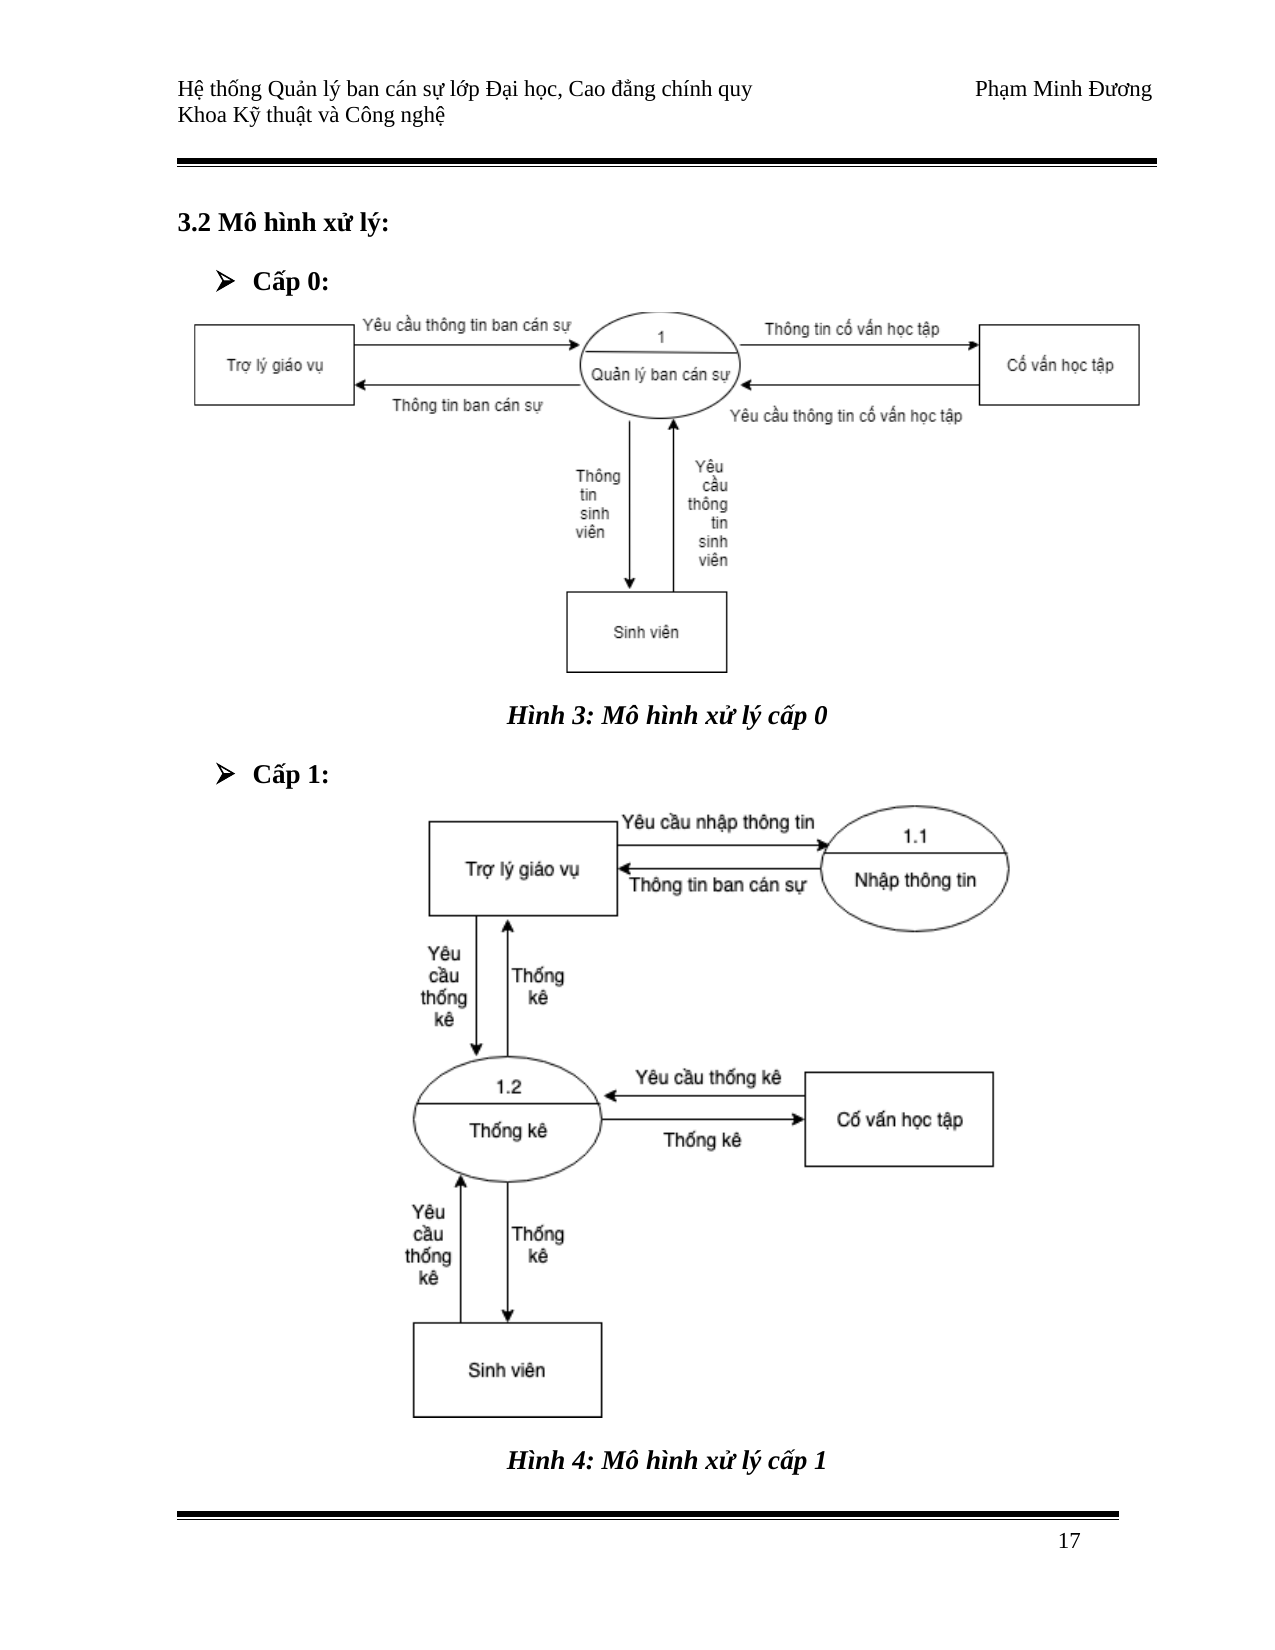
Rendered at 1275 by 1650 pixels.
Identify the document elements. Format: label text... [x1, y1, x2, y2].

text Hình 4: Mô hình xử lý cấp 1 [177, 1444, 1157, 1475]
picture [194, 312, 1140, 673]
list Cấp 1: [215, 758, 1157, 789]
text Hình 3: Mô hình xử lý cấp 0 [177, 699, 1157, 730]
picture [396, 805, 1013, 1418]
list Cấp 0: [215, 265, 1157, 296]
subtitle 3.2 Mô hình xử lý: [177, 206, 1157, 237]
